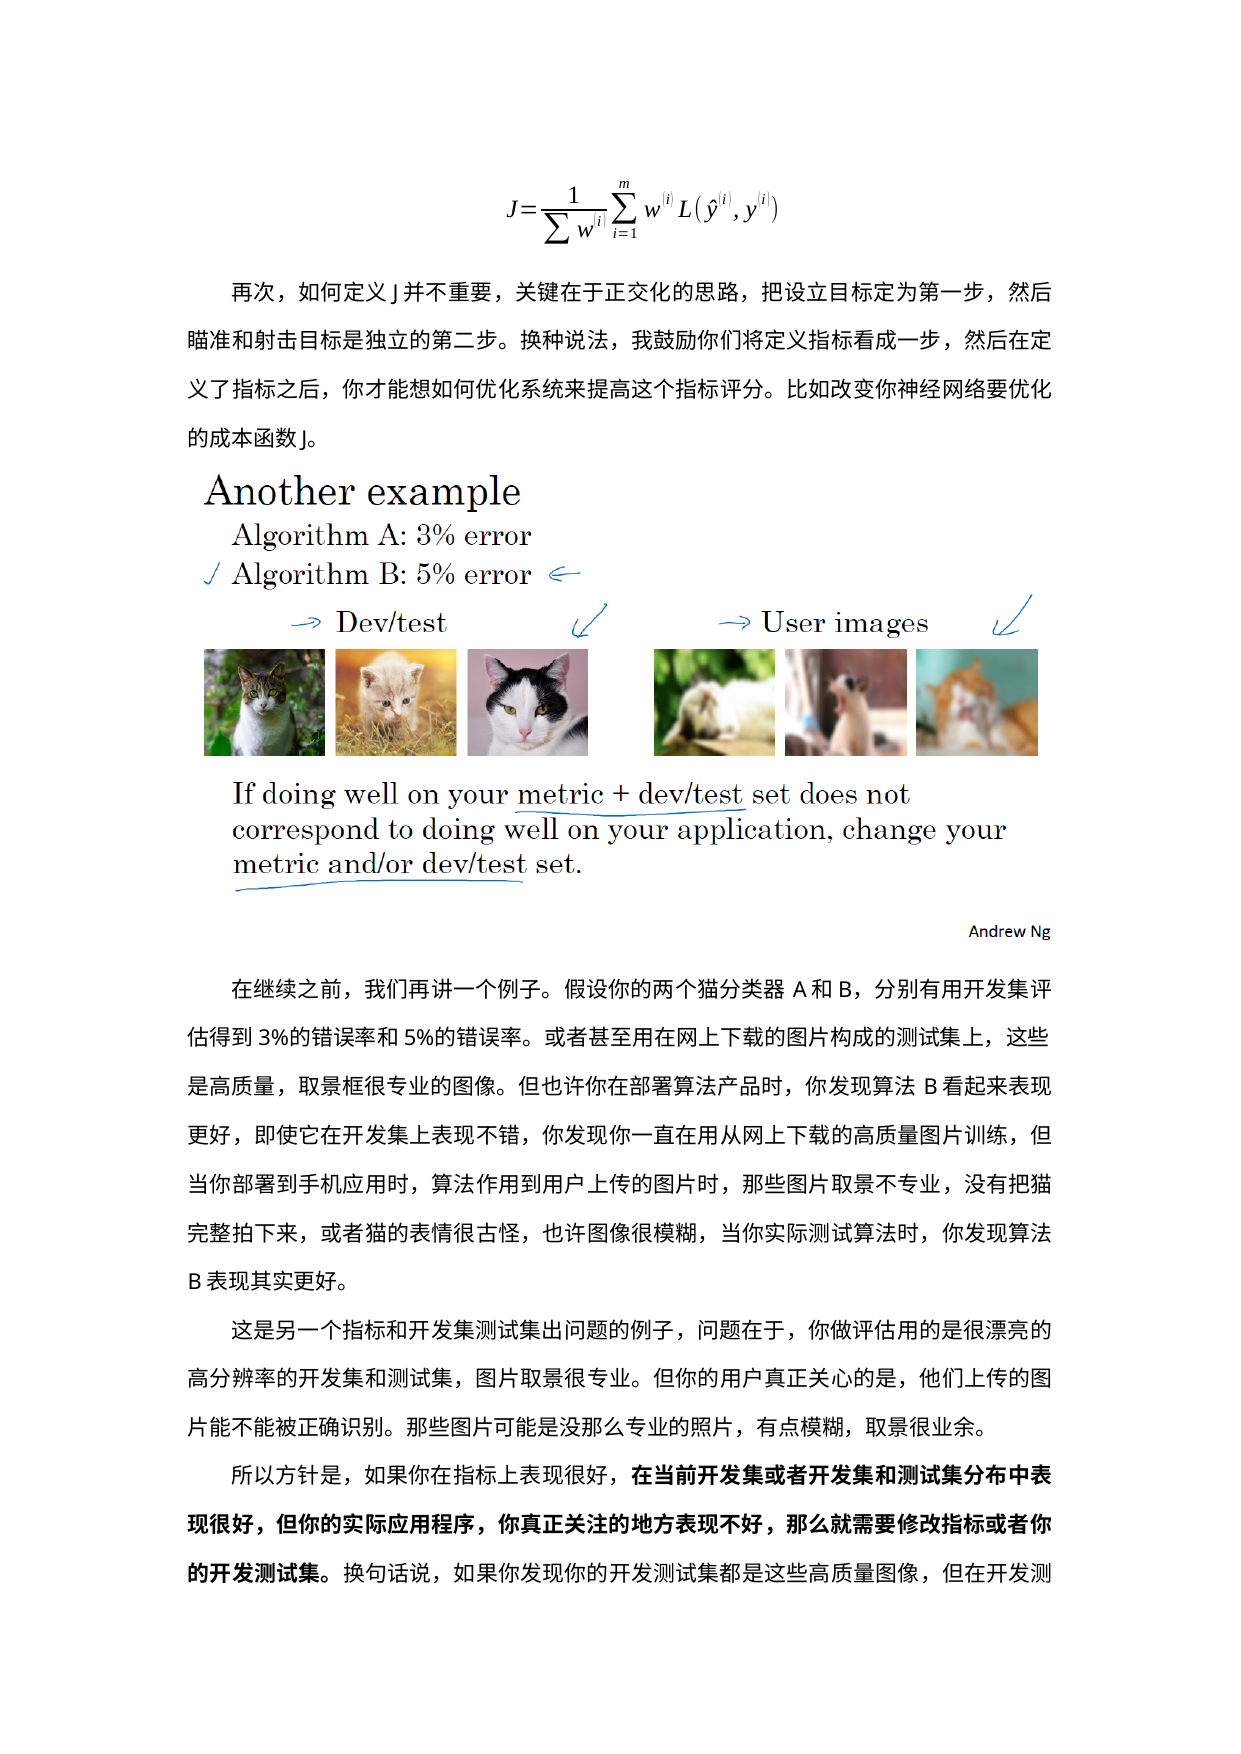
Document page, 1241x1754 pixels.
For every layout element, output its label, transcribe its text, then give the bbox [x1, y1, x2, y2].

picture [187, 468, 1053, 942]
text 再次，如何定义J并不重要，关键在于正交化的思路，把设立目标定为第一步，然后瞄准和射击目标是独立的第二步。换种说法，我鼓励你们将定义指标看成一步，然后在定义了指标之后，你才能想如何优化系统来提高这个指标评分。比如改变你神经网络要优化的成本函数J。 [187, 274, 1053, 453]
text 在继续之前，我们再讲一个例子。假设你的两个猫分类器A和B，分别有用开发集评估得到3%的错误率和5%的错误率。或者甚至用在网上下载的图片构成的测试集上，这些是高质量，取景框很专业的图像。但也许你在部署算法产品时，你发现算法B看起来表现更好，即使它在开发集上表现不错，你发现你一直在用从网上下载的高质量图片训练，但当你部署到手机应用时，算法作用到用户上传的图片时，那些图片取景不专业，没有把猫完整拍下来，或者猫的表情很古怪，也许图像很模糊，当你实际测试算法时，你发现算法B表现其实更好。 [187, 971, 1053, 1296]
text 这是另一个指标和开发集测试集出问题的例子，问题在于，你做评估用的是很漂亮的高分辨率的开发集和测试集，图片取景很专业。但你的用户真正关心的是，他们上传的图片能不能被正确识别。那些图片可能是没那么专业的照片，有点模糊，取景很业余。 [187, 1312, 1053, 1442]
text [187, 1458, 1053, 1588]
